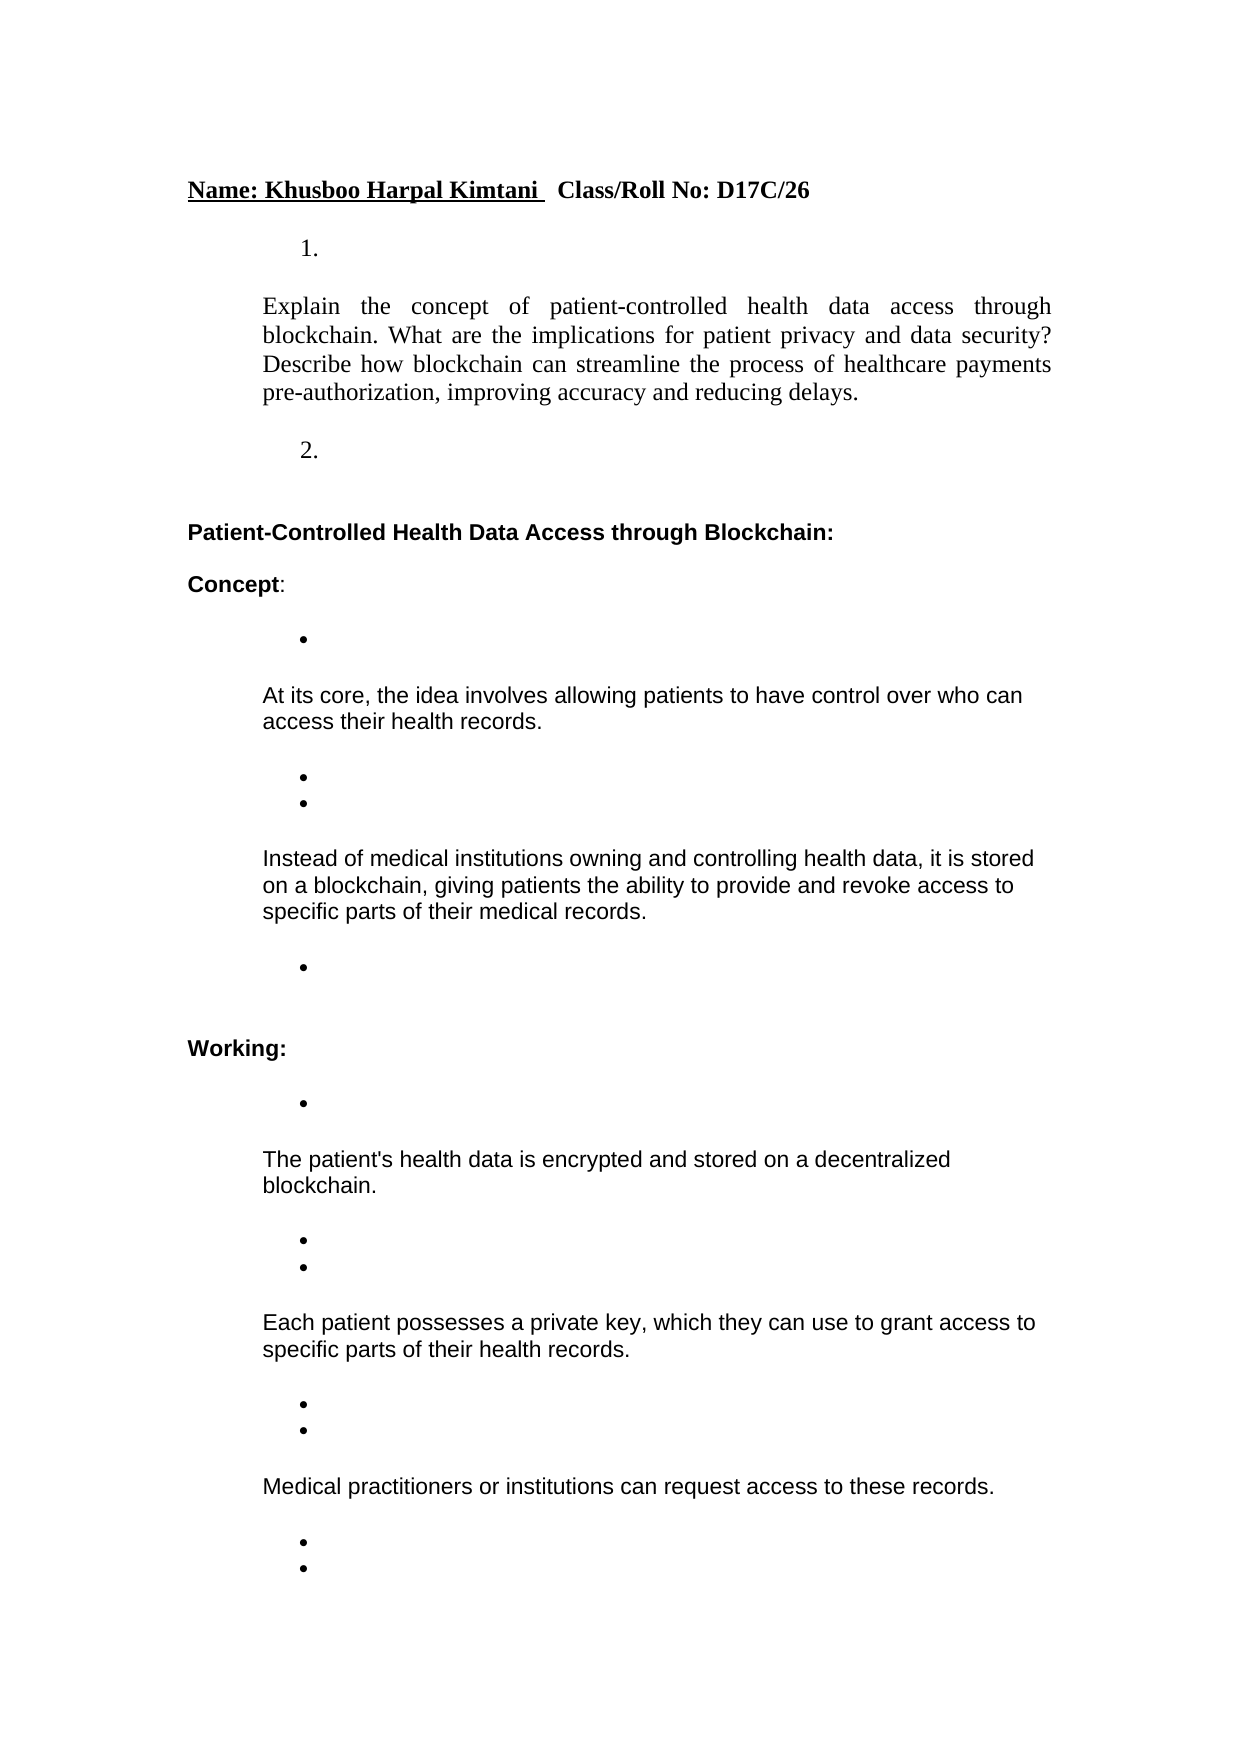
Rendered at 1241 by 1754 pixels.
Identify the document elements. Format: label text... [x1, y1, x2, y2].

text Name: Khusboo Harpal Kimtani Class/Roll No: D17C/26 [187, 175, 1053, 204]
text Working: [187, 1034, 1053, 1061]
text At its core, the idea involves allowing patients to have control over who can access their health records. [262, 682, 1053, 734]
text Each patient possesses a private key, which they can use to grant access to specific parts of their health records. [262, 1309, 1053, 1362]
text Explain the concept of patient-controlled health data access through blockchain. What are the implications for patient privacy and data security? Describe how blockchain can streamline the process of healthcare payments pre-authorization, improving accuracy and reducing delays. [262, 291, 1053, 406]
text Concept: [187, 571, 1053, 597]
text Medical practitioners or institutions can request access to these records. [262, 1473, 1053, 1499]
text Patient-Controlled Health Data Access through Blockchain: [187, 519, 1053, 545]
text The patient's health data is encrypted and stored on a decentralized blockchain. [262, 1146, 1053, 1198]
text Instead of medical institutions owning and controlling health data, it is stored on a blockchain, giving patients the ability to provide and revoke access to specific parts of their medical records. [262, 845, 1053, 924]
